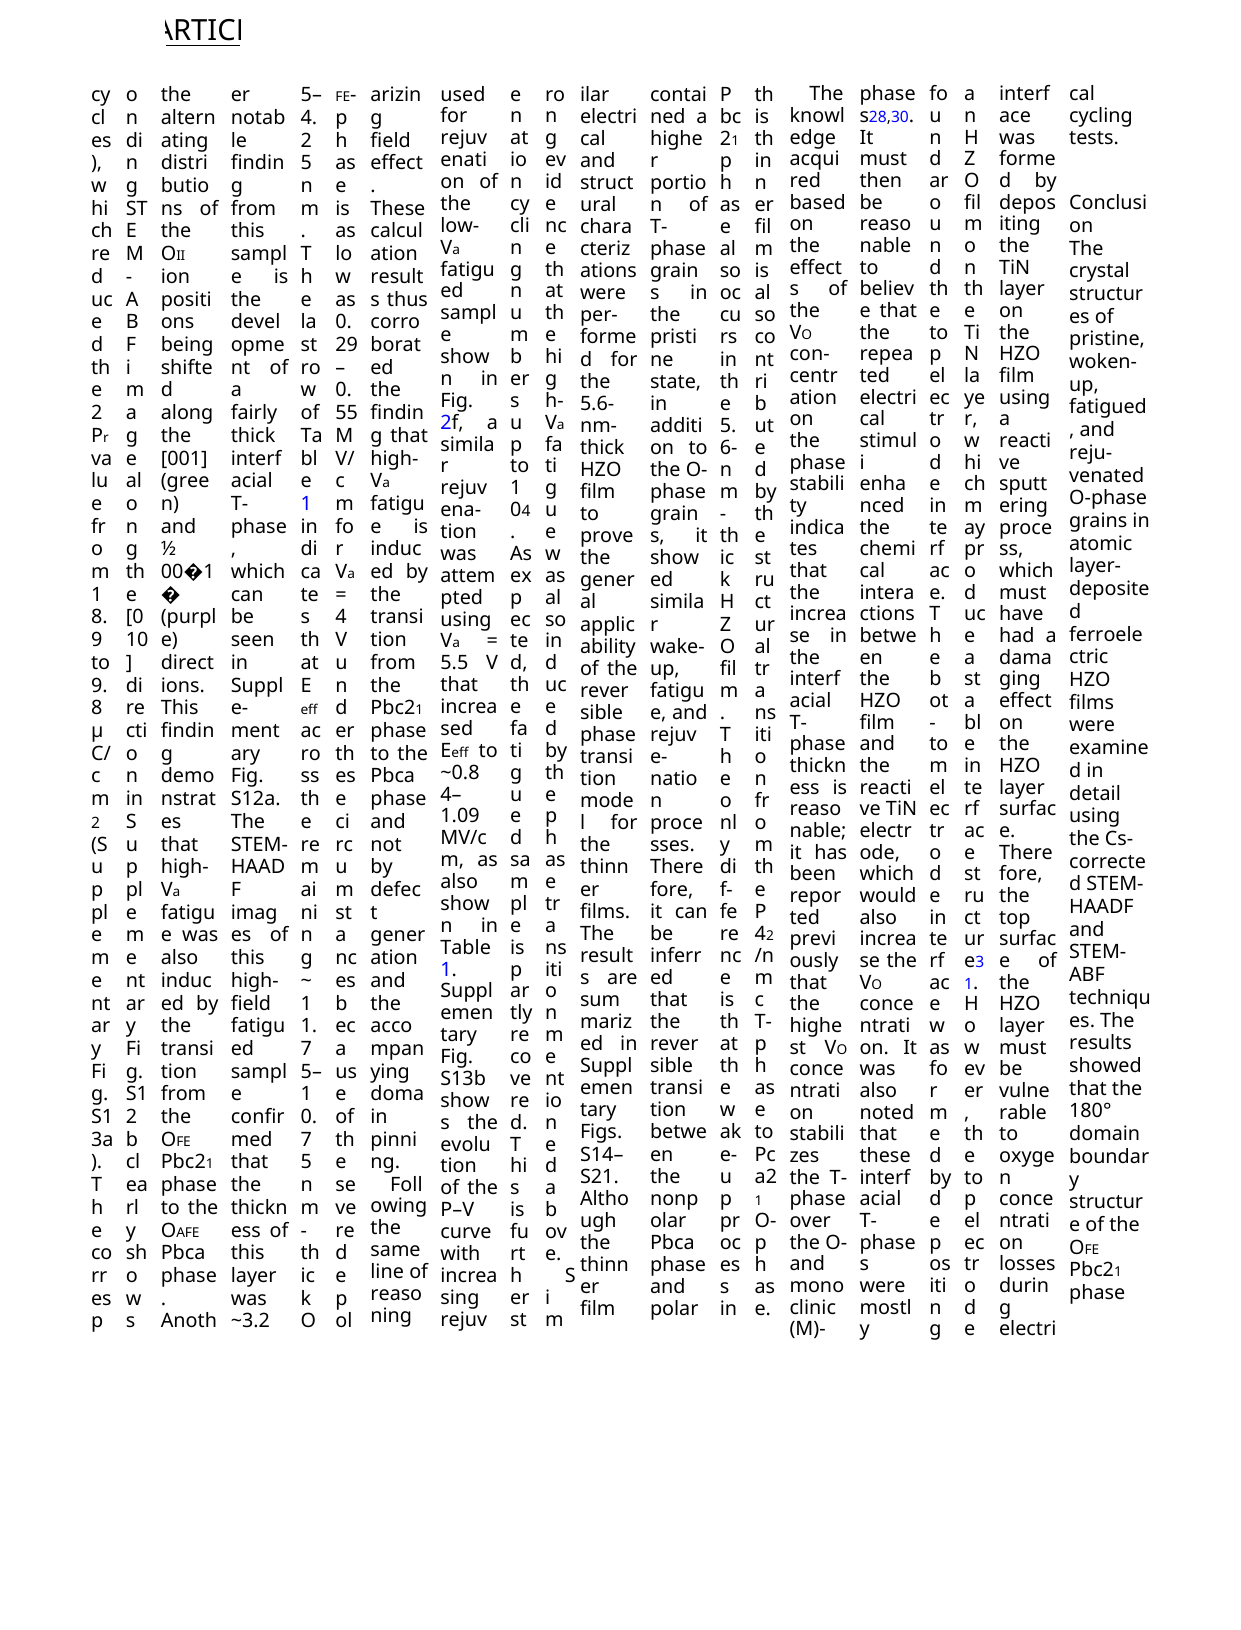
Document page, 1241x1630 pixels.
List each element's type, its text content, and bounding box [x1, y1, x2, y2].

text Similar electrical and structural characterizations were per-formed for the 5.6-nm-thick HZO film to prove the general applicability of the reversible phase transition model for the thinner films. The results are summarized in Supplementary Figs. S14–S21. Although the thinner film contained a higher portion of T-phase grains in the pristine state, in addition to the O-phase grains, it showed similar wake-up, fatigue, and rejuve-nation processes. Therefore, it can be inferred that the reversible transition between the nonpolar Pbca phase and polar Pbc21 phase also occurs in the 5.6-nm-thick HZO film. The only dif-ference is that the wake-up process in this thinner film is also contributed by the structural transition from the P42/nmc T-phase to Pca21 O-phase. [580, 83, 637, 1320]
text Following the same line of reasoning used for rejuvenation of the low-Va fatigued sample shown in Fig. 2f, a similar rejuvena-tion was attempted using Va = 5.5 V that increased Eeff to ~0.84–1.09 MV/cm, as also shown in Table 1. Supplementary Fig. S13b shows the evolution of the P–V curve with increasing rejuvenation cycling numbers up to 104. As expected, the fatigued sample is partly recovered. This is further strong evidence that the high-Va fatigue was also induced by the phase transition mentioned above. [440, 83, 498, 1330]
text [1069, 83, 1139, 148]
table_header ARTICLE [166, 15, 240, 45]
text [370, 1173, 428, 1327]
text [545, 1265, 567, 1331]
text Conclusion The crystal structures of pristine, woken-up, fatigued, and reju-venated O-phase grains in atomic layer-deposited ferroelectric HZO films were examined in detail using the Cs-corrected STEM-HAADF and STEM-ABF techniques. The results showed that the 180° domain boundary structure of the OFE Pbc21 phase [1069, 191, 1151, 1304]
text The knowledge acquired based on the effects of the VO con-centration on the phase stability indicates that the increase in the interfacial T-phase thickness is reasonable; it has been reported previously that the highest VO concentration stabilizes the T-phase over the O- and monoclinic (M)-phases28,30. It must then be reasonable to believe that the repeated electrical stimuli enhanced the chemical interactions between the HZO film and the reactive TiN electrode, which would also increase the VO concentration. It was also noted that these interfacial T-phases were mostly found around the top electrode interface. The bot-tom electrode interface was formed by depositing an HZO film on the TiN layer, which may produce a stable interface structure31. However, the top electrode interface was formed by depositing the TiN layer on the HZO film using a reactive sputtering process, which must have had a damaging effect on the HZO layer surface. Therefore, the top surface of the HZO layer must be vulnerable to oxygen concentration losses during electrical cycling tests. [999, 83, 1057, 1340]
text The knowledge acquired based on the effects of the VO con-centration on the phase stability indicates that the increase in the interfacial T-phase thickness is reasonable; it has been reported previously that the highest VO concentration stabilizes the T-phase over the O- and monoclinic (M)-phases28,30. It must then be reasonable to believe that the repeated electrical stimuli enhanced the chemical interactions between the HZO film and the reactive TiN electrode, which would also increase the VO concentration. It was also noted that these interfacial T-phases were mostly found around the top electrode interface. The bot-tom electrode interface was formed by depositing an HZO film on the TiN layer, which may produce a stable interface structure31. However, the top electrode interface was formed by depositing the TiN layer on the HZO film using a reactive sputtering process, which must have had a damaging effect on the HZO layer surface. Therefore, the top surface of the HZO layer must be vulnerable to oxygen concentration losses during electrical cycling tests. [789, 83, 847, 1340]
text The knowledge acquired based on the effects of the VO con-centration on the phase stability indicates that the increase in the interfacial T-phase thickness is reasonable; it has been reported previously that the highest VO concentration stabilizes the T-phase over the O- and monoclinic (M)-phases28,30. It must then be reasonable to believe that the repeated electrical stimuli enhanced the chemical interactions between the HZO film and the reactive TiN electrode, which would also increase the VO concentration. It was also noted that these interfacial T-phases were mostly found around the top electrode interface. The bot-tom electrode interface was formed by depositing an HZO film on the TiN layer, which may produce a stable interface structure31. However, the top electrode interface was formed by depositing the TiN layer on the HZO film using a reactive sputtering process, which must have had a damaging effect on the HZO layer surface. Therefore, the top surface of the HZO layer must be vulnerable to oxygen concentration losses during electrical cycling tests. [859, 83, 917, 1340]
text Similar electrical and structural characterizations were per-formed for the 5.6-nm-thick HZO film to prove the general applicability of the reversible phase transition model for the thinner films. The results are summarized in Supplementary Figs. S14–S21. Although the thinner film contained a higher portion of T-phase grains in the pristine state, in addition to the O-phase grains, it showed similar wake-up, fatigue, and rejuve-nation processes. Therefore, it can be inferred that the reversible transition between the nonpolar Pbca phase and polar Pbc21 phase also occurs in the 5.6-nm-thick HZO film. The only dif-ference is that the wake-up process in this thinner film is also contributed by the structural transition from the P42/nmc T-phase to Pca21 O-phase. [650, 83, 707, 1320]
text cycles), which reduced the 2Pr value from 18.9 to 9.8 μC/cm2 (Supplementary Fig. S13a). The corresponding STEM-ABF image along the [010] direction in Supplementary Fig. S12b clearly shows the alternating distributions of the OII ion positions being shifted along the [001] (green) and ½00�1� (purple) directions. This finding demonstrates that high-Va fatigue was also induced by the transition from the OFE Pbc21 phase to the OAFE Pbca phase. Another notable finding from this sample is the development of a fairly thick interfacial T-phase, which can be seen in Supple-mentary Fig. S12a. The STEM-HAADF images of this high-field fatigued sample confirmed that the thickness of this layer was ~3.25–4.25 nm. The last row of Table 1 indicates that Eeff across the remaining ~11.75–10.75 nm-thick OFE-phase is as low as 0.29–0.55 MV/cm for Va = 4 V under these circumstances because of the severe depolarizing field effect. These calculation results thus corroborated the finding that high-Va fatigue is induced by the transition from the Pbc21 phase to the Pbca phase and not by defect generation and the accompanying domain pinning. [161, 83, 218, 1332]
text cycles), which reduced the 2Pr value from 18.9 to 9.8 μC/cm2 (Supplementary Fig. S13a). The corresponding STEM-ABF image along the [010] direction in Supplementary Fig. S12b clearly shows the alternating distributions of the OII ion positions being shifted along the [001] (green) and ½00�1� (purple) directions. This finding demonstrates that high-Va fatigue was also induced by the transition from the OFE Pbc21 phase to the OAFE Pbca phase. Another notable finding from this sample is the development of a fairly thick interfacial T-phase, which can be seen in Supple-mentary Fig. S12a. The STEM-HAADF images of this high-field fatigued sample confirmed that the thickness of this layer was ~3.25–4.25 nm. The last row of Table 1 indicates that Eeff across the remaining ~11.75–10.75 nm-thick OFE-phase is as low as 0.29–0.55 MV/cm for Va = 4 V under these circumstances because of the severe depolarizing field effect. These calculation results thus corroborated the finding that high-Va fatigue is induced by the transition from the Pbc21 phase to the Pbca phase and not by defect generation and the accompanying domain pinning. [231, 83, 288, 1332]
